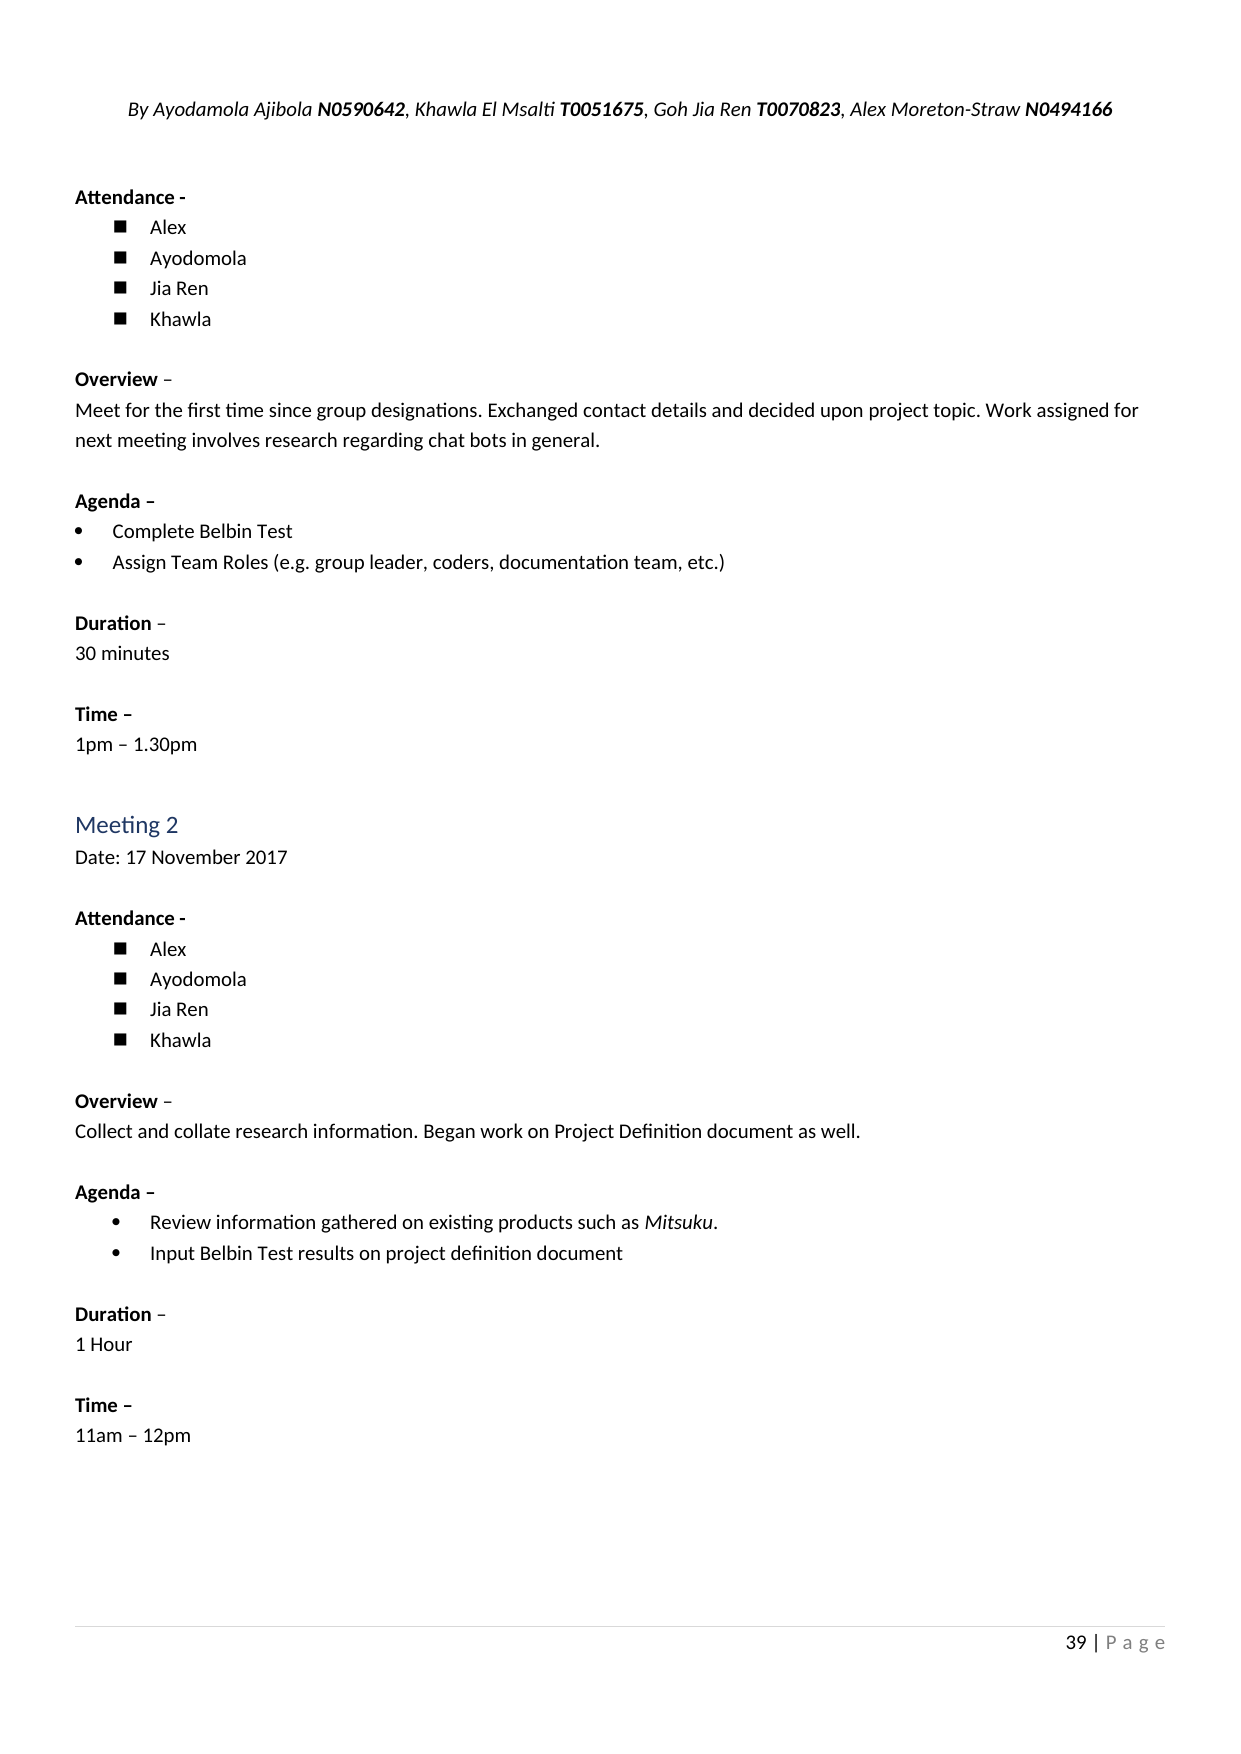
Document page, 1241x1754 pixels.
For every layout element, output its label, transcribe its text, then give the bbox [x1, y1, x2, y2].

list Alex [112, 214, 1165, 240]
text Overview – [75, 1088, 1165, 1113]
text Meeting 2 Date: 17 November 2017 [75, 809, 1165, 870]
list Review information gathered on existing products such as Mitsuku. [112, 1209, 1165, 1235]
list Alex [112, 936, 1165, 961]
text 1pm – 1.30pm [75, 732, 1165, 757]
text Agenda – [75, 1179, 1165, 1204]
text Overview – [75, 367, 1165, 392]
text Time – [75, 1392, 1165, 1417]
list Jia Ren [112, 997, 1165, 1022]
text Duration – [75, 1301, 1165, 1326]
list Ayodomola [112, 245, 1165, 270]
list Khawla [112, 1027, 1165, 1052]
text Attendance - [75, 905, 1165, 931]
list Khawla [112, 306, 1165, 331]
text Time – [75, 701, 1165, 727]
text Duration – [75, 610, 1165, 635]
text 1 Hour [75, 1331, 1165, 1357]
text Attendance - [75, 184, 1165, 209]
list Assign Team Roles (e.g. group leader, coders, documentation team, etc.) [75, 549, 1165, 574]
text 11am – 12pm [75, 1422, 1165, 1448]
text 30 minutes [75, 640, 1165, 666]
list Jia Ren [112, 275, 1165, 301]
list Ayodomola [112, 966, 1165, 992]
list Input Belbin Test results on project definition document [112, 1240, 1165, 1265]
text Collect and collate research information. Began work on Project Definition document as well. [75, 1118, 1165, 1144]
list Complete Belbin Test [75, 519, 1165, 544]
text Meet for the first time since group designations. Exchanged contact details and decided upon project topic. Work assigned for next meeting involves research regarding chat bots in general. [75, 397, 1165, 453]
text Agenda – [75, 488, 1165, 514]
